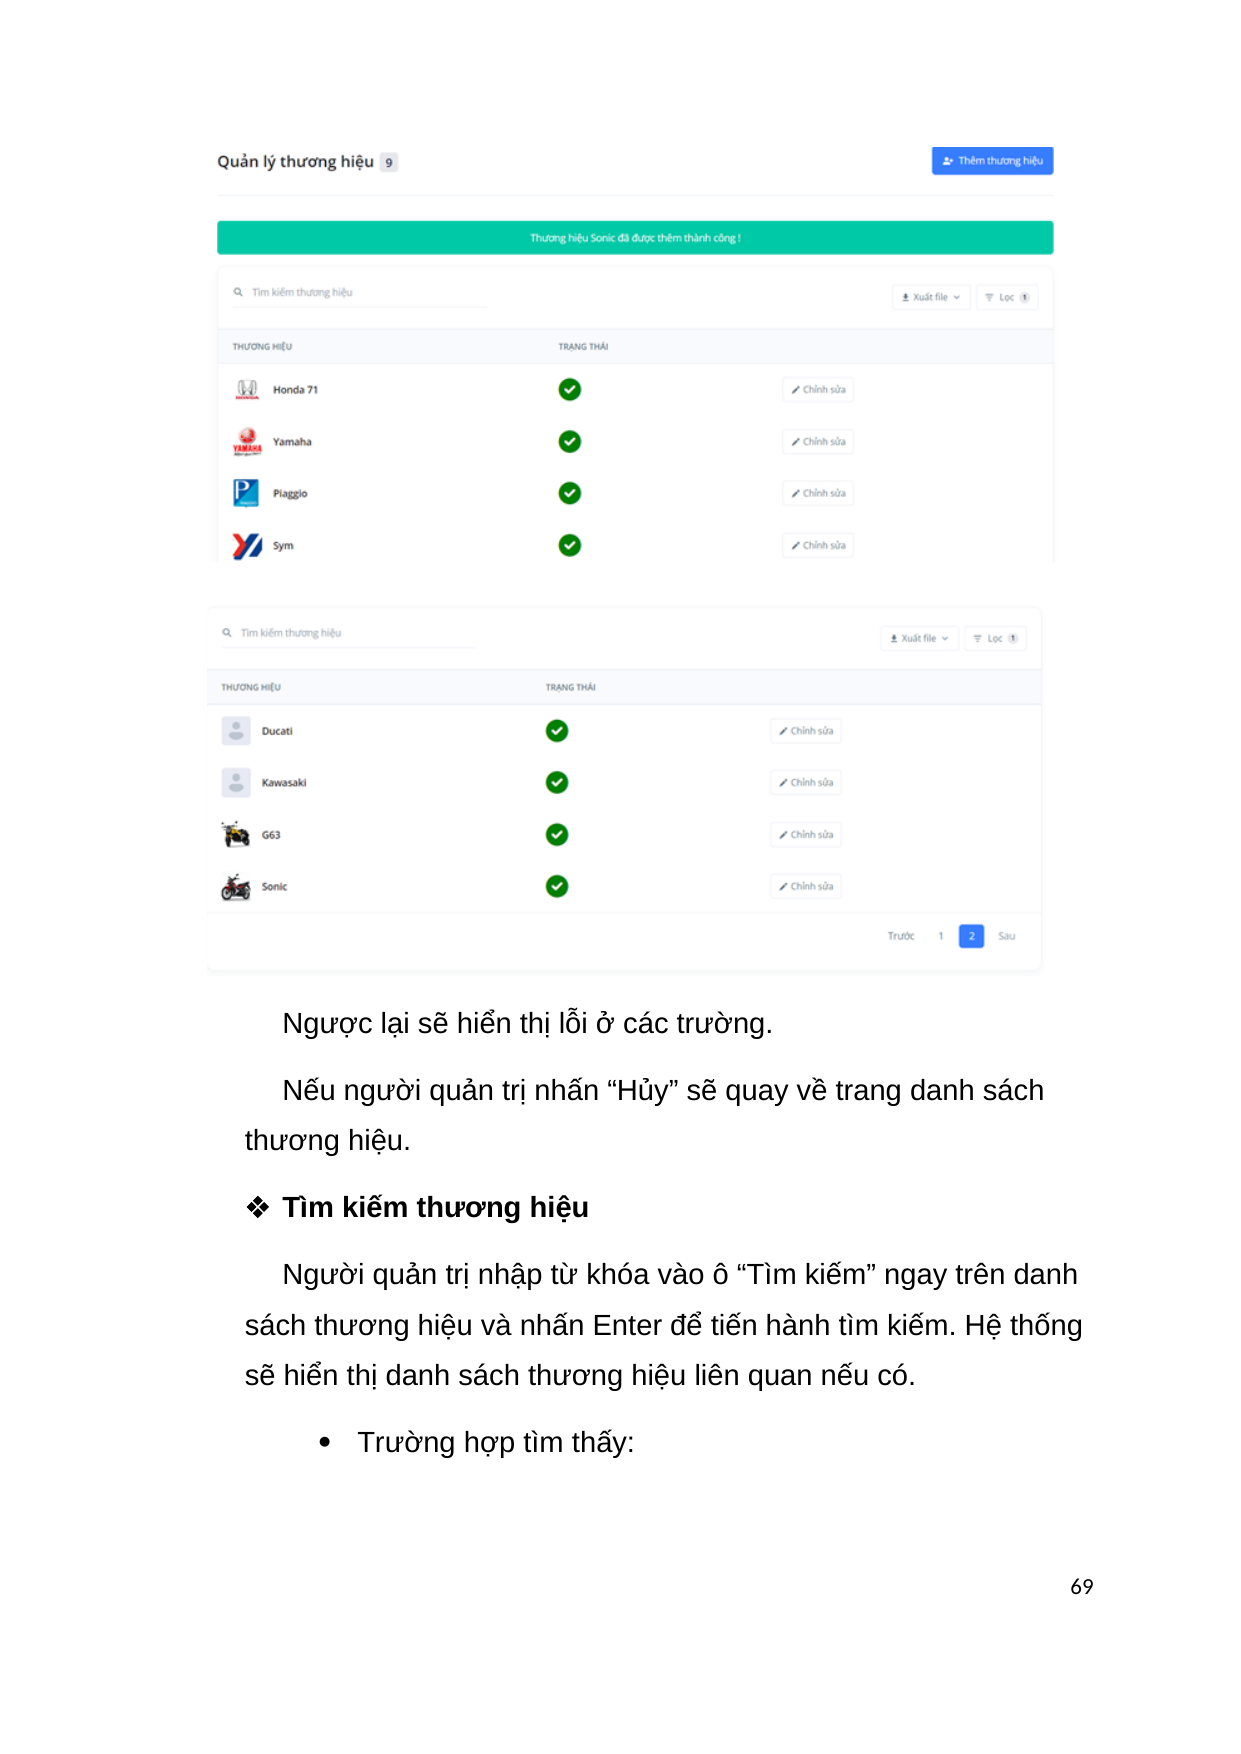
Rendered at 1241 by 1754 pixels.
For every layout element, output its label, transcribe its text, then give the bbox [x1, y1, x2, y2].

list Ngược lại sẽ hiển thị lỗi ở các trường. [244, 1006, 1093, 1039]
picture [207, 147, 1064, 562]
list Tìm kiếm thương hiệu [244, 1190, 1093, 1224]
list Trường hợp tìm thấy: [319, 1425, 1093, 1459]
text Người quản trị nhập từ khóa vào ô “Tìm kiếm” ngay trên danh sách thương hiệu và nhấn Enter để tiến hành tìm kiếm. Hệ thống sẽ hiển thị danh sách thương hiệu liên quan nếu có. [244, 1257, 1093, 1391]
picture [207, 592, 1046, 976]
list Nếu người quản trị nhấn “Hủy” sẽ quay về trang danh sách thương hiệu. [244, 1073, 1093, 1157]
